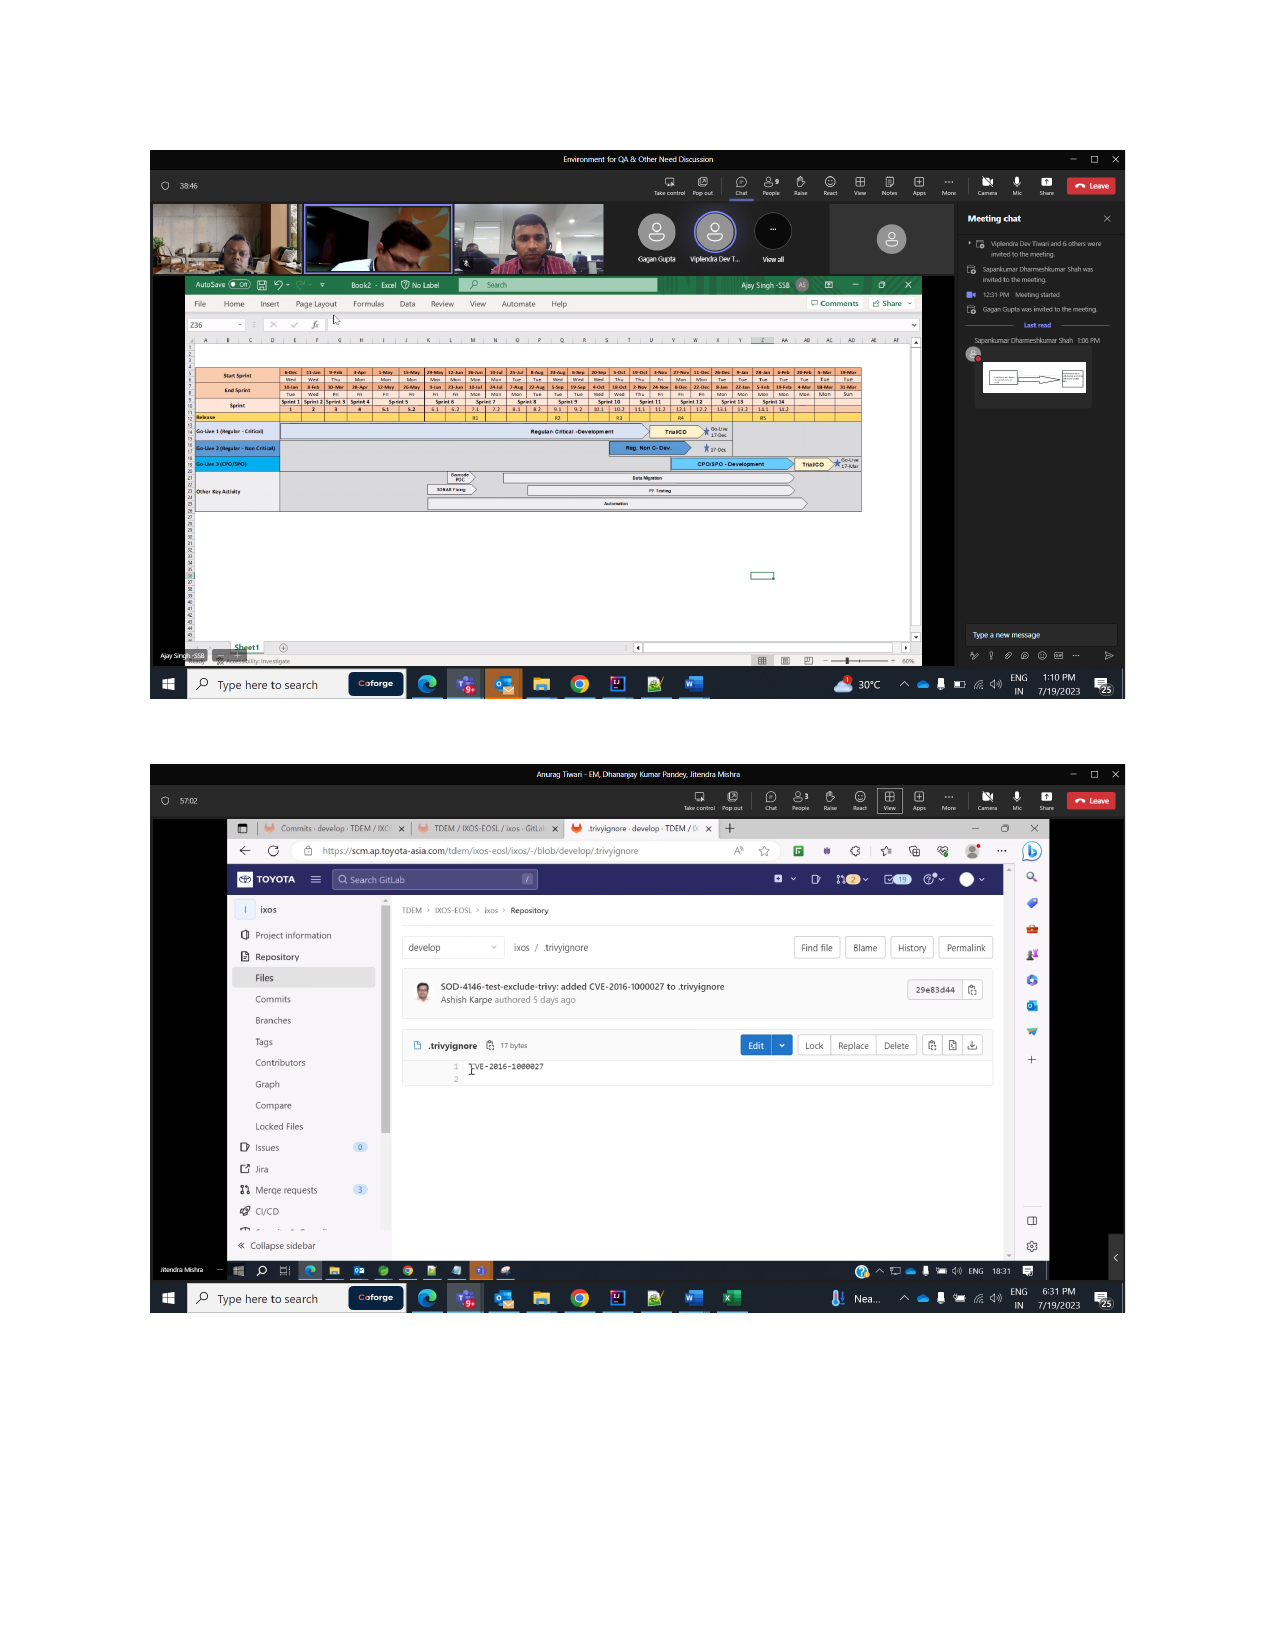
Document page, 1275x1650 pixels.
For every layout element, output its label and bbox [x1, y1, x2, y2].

picture [150, 764, 1125, 1313]
picture [150, 150, 1125, 699]
